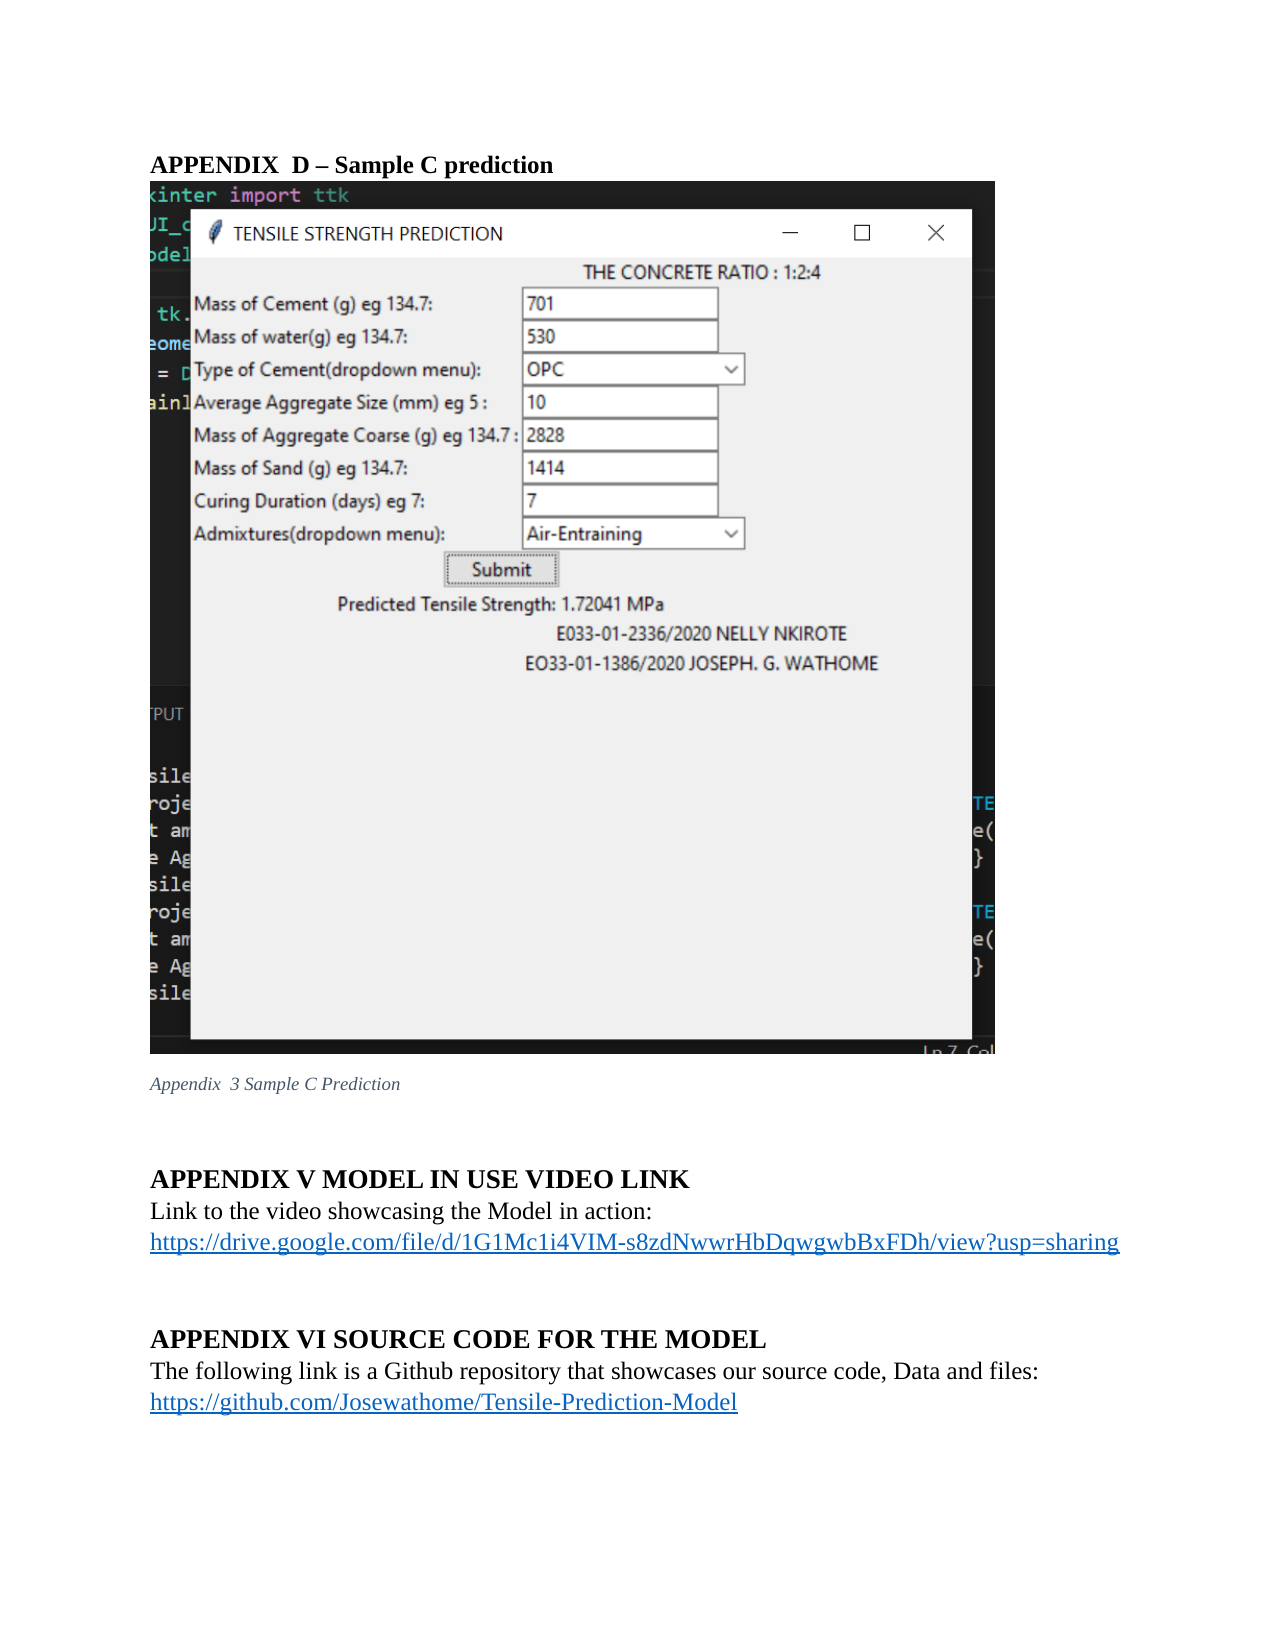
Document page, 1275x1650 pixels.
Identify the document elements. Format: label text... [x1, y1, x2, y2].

text Link to the video showcasing the Model in action: https://drive.google.com/file/d/1G1Mc1i4VIM-s8zdNwwrHbDqwgwbBxFDh/view?usp=sharing [150, 1196, 1125, 1256]
subtitle APPENDIX VI SOURCE CODE FOR THE MODEL [150, 1323, 1125, 1354]
text Appendix 3 Sample C Prediction [150, 1073, 1125, 1094]
picture [150, 181, 995, 1054]
text The following link is a Github repository that showcases our source code, Data and files: https://github.com/Josewathome/Tensile-Prediction-Model [150, 1356, 1125, 1416]
subtitle APPENDIX D – Sample C prediction [150, 150, 1125, 179]
subtitle APPENDIX V MODEL IN USE VIDEO LINK [150, 1163, 1125, 1194]
